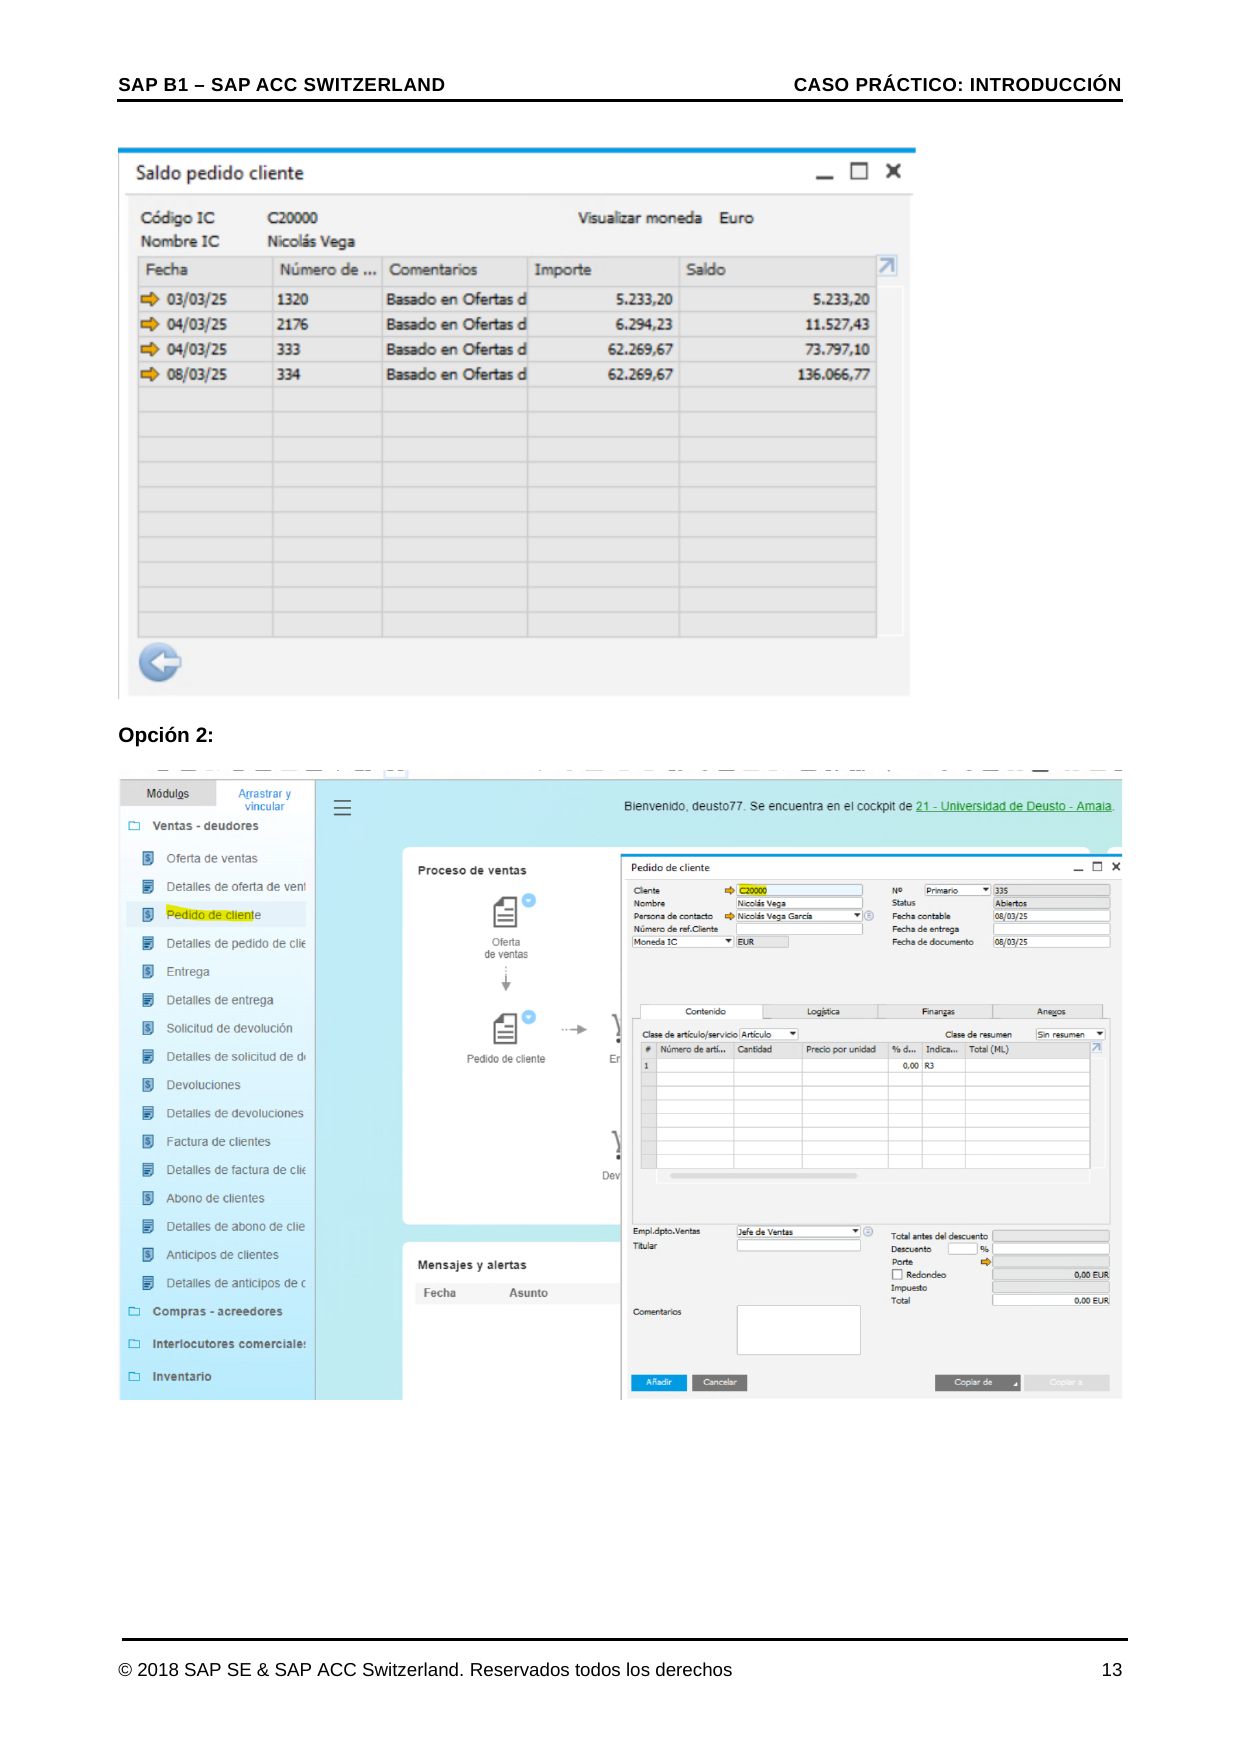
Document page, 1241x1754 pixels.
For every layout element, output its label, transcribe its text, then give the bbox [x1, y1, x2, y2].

picture [118, 153, 916, 699]
text Opción 2: [118, 723, 1122, 747]
picture [118, 770, 1123, 1400]
